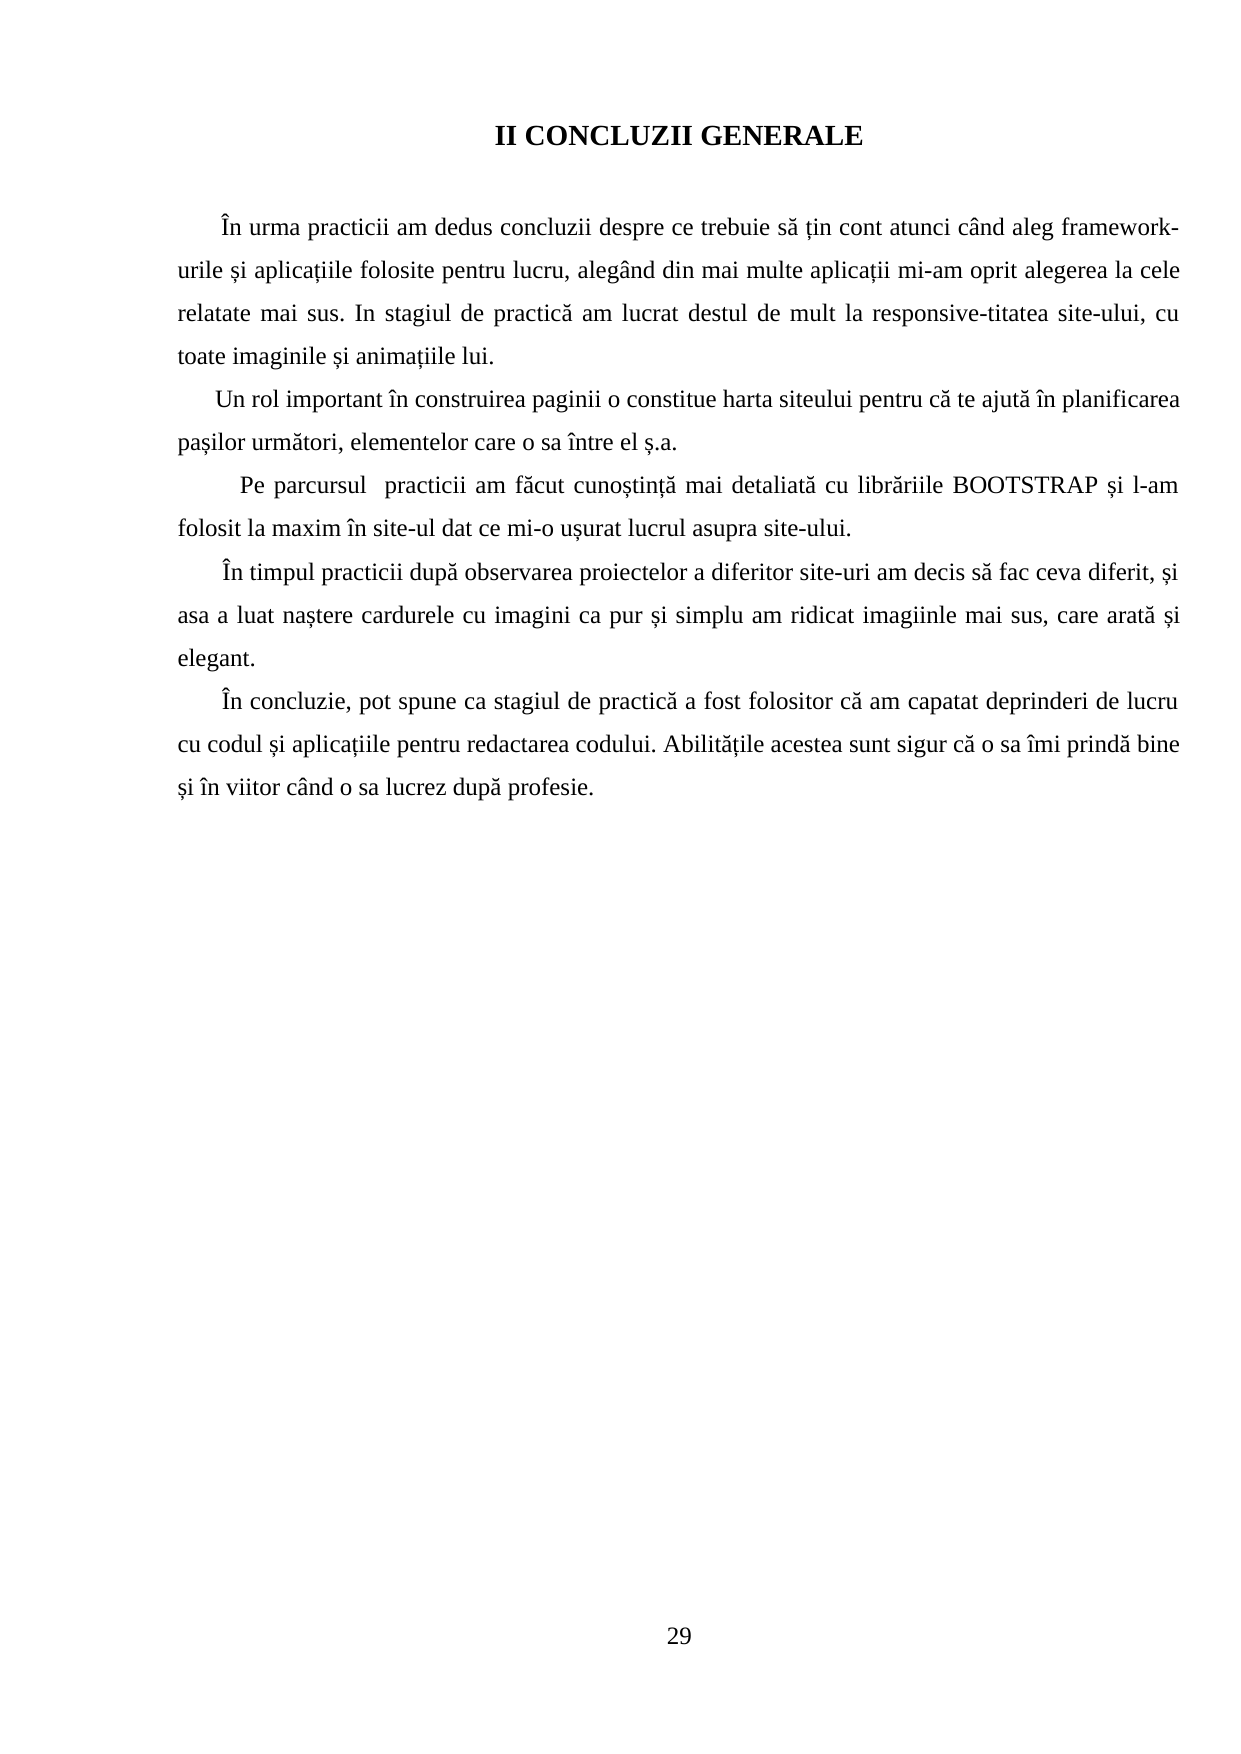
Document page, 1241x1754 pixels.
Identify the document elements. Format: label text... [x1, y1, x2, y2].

text Pe parcursul practicii am făcut cunoștință mai detaliată cu librăriile BOOTSTRAP și l-am folosit la maxim în site-ul dat ce mi-o ușurat lucrul asupra site-ului. [177, 470, 1181, 542]
text În timpul practicii după observarea proiectelor a diferitor site-uri am decis să fac ceva diferit, și asa a luat naștere cardurele cu imagini ca pur și simplu am ridicat imagiinle mai sus, care arată și elegant. [177, 557, 1181, 672]
text În concluzie, pot spune ca stagiul de practică a fost folositor că am capatat deprinderi de lucru cu codul și aplicațiile pentru redactarea codului. Abilitățile acestea sunt sigur că o sa îmi prindă bine și în viitor când o sa lucrez după profesie. [177, 686, 1181, 801]
text Un rol important în construirea paginii o constitue harta siteului pentru că te ajută în planificarea pașilor următori, elementelor care o sa între el ș.a. [177, 384, 1181, 456]
text În urma practicii am dedus concluzii despre ce trebuie să țin cont atunci când aleg framework-urile și aplicațiile folosite pentru lucru, alegând din mai multe aplicații mi-am oprit alegerea la cele relatate mai sus. In stagiul de practică am lucrat destul de mult la responsive-titatea site-ului, cu toate imaginile și animațiile lui. [177, 212, 1181, 370]
subtitle II CONCLUZII GENERALE [177, 118, 1181, 152]
